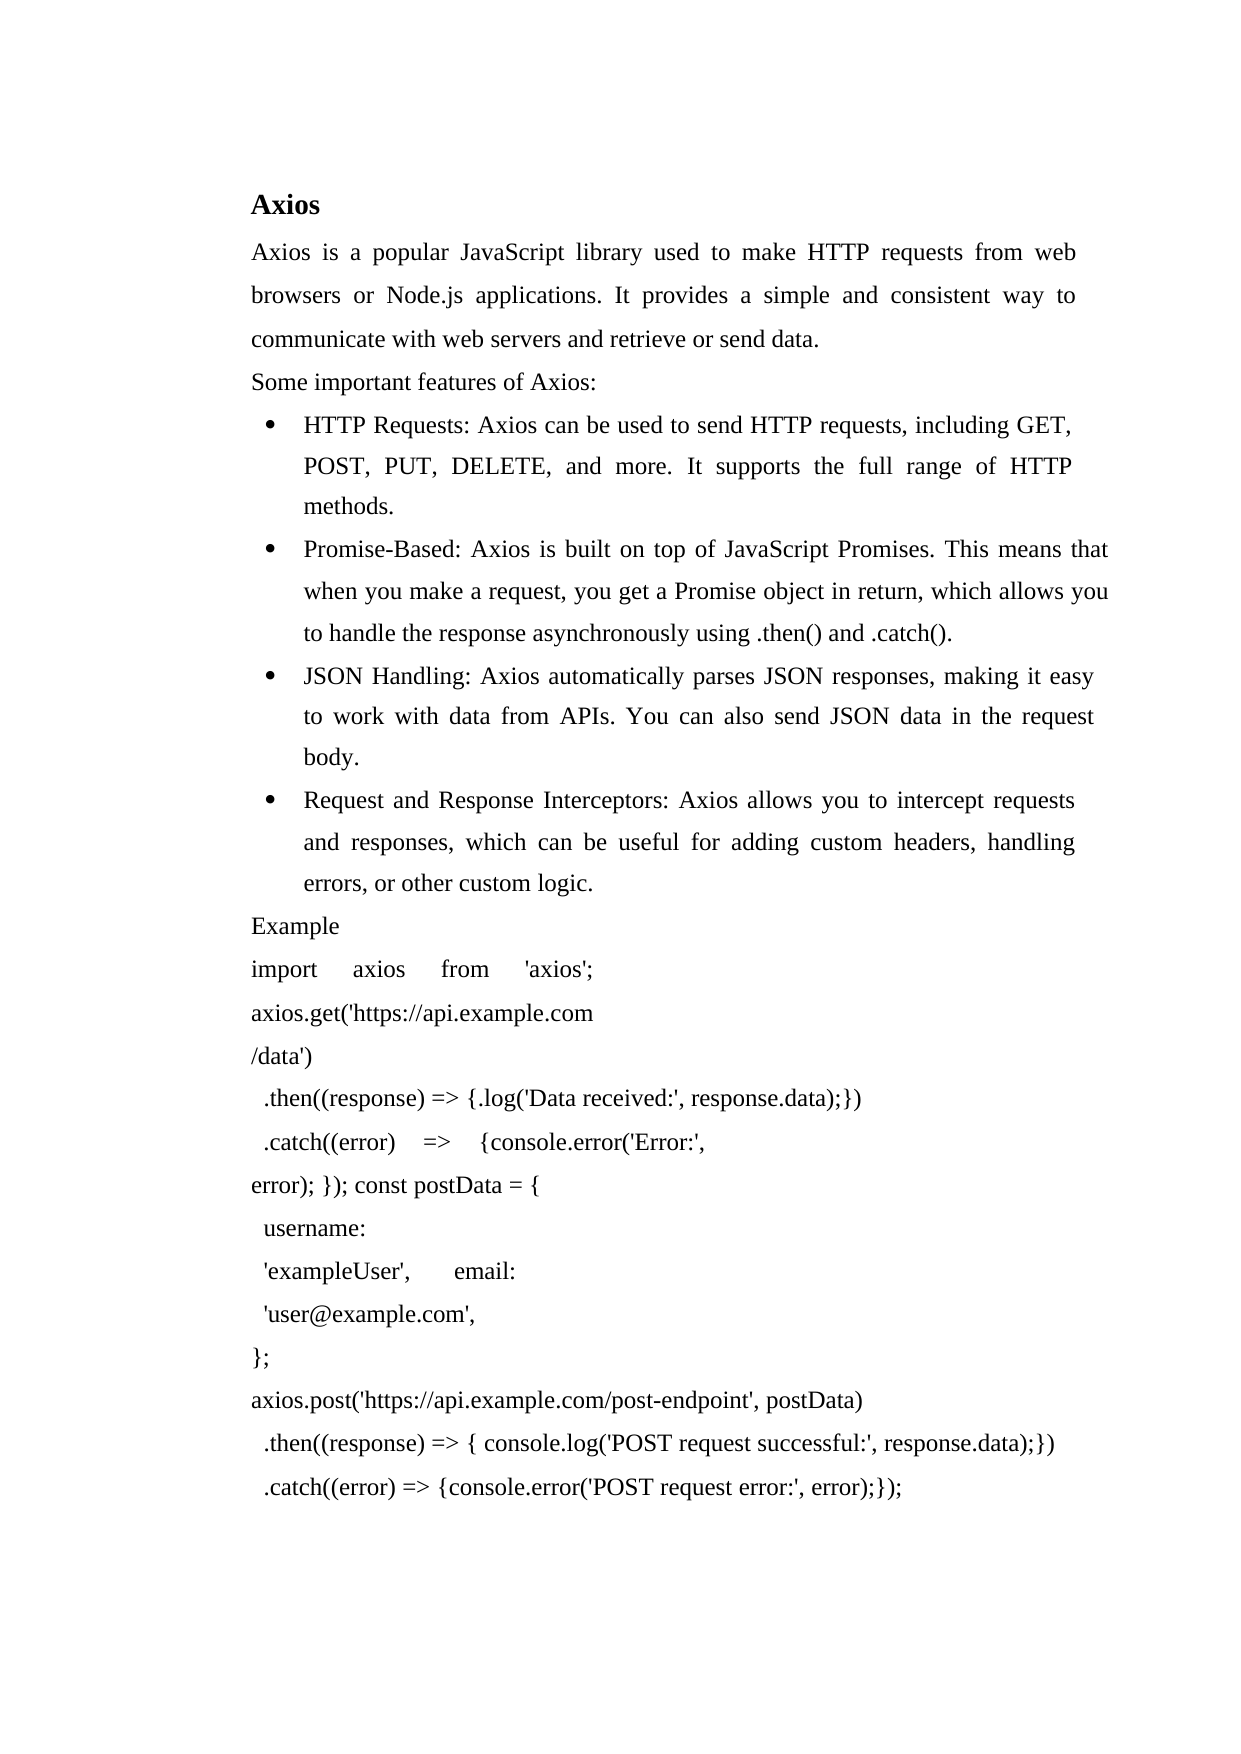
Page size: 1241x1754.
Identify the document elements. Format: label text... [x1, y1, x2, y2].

list JSON Handling: Axios automatically parses JSON responses, making it easy to work with data from APIs. You can also send JSON data in the request body. [266, 661, 1095, 770]
list HTTP Requests: Axios can be used to send HTTP requests, including GET, POST, PUT, DELETE, and more. It supports the full range of HTTP methods. [266, 410, 1072, 520]
text Axios is a popular JavaScript library used to make HTTP requests from web browsers or Node.js applications. It provides a simple and consistent way to communicate with web servers and retrieve or send data. [251, 237, 1077, 352]
text axios.post('https://api.example.com/post-endpoint', postData) [251, 1386, 1166, 1414]
text username: 'exampleUser', email: 'user@example.com', [263, 1213, 516, 1328]
text .catch((error) => {console.error('Error:', error); }); const postData = { [251, 1127, 705, 1199]
text import axios from 'axios'; axios.get('https://api.example.com/data') [251, 954, 593, 1069]
list Request and Response Interceptors: Axios allows you to intercept requests and responses, which can be useful for adding custom headers, handling errors, or other custom logic. [266, 785, 1076, 897]
text }; [251, 1342, 1166, 1371]
text .then((response) => { console.log('POST request successful:', response.data);}) [263, 1428, 1166, 1457]
subtitle Axios [250, 187, 1166, 221]
text Example [251, 911, 1166, 940]
text Some important features of Axios: [251, 367, 1166, 396]
list Promise-Based: Axios is built on top of JavaScript Promises. This means that when you make a request, you get a Promise object in return, which allows you to handle the response asynchronously using .then() and .catch(). [266, 534, 1110, 647]
text .then((response) => {.log('Data received:', response.data);}) [263, 1084, 1166, 1112]
text .catch((error) => {console.error('POST request error:', error);}); [263, 1472, 1166, 1501]
